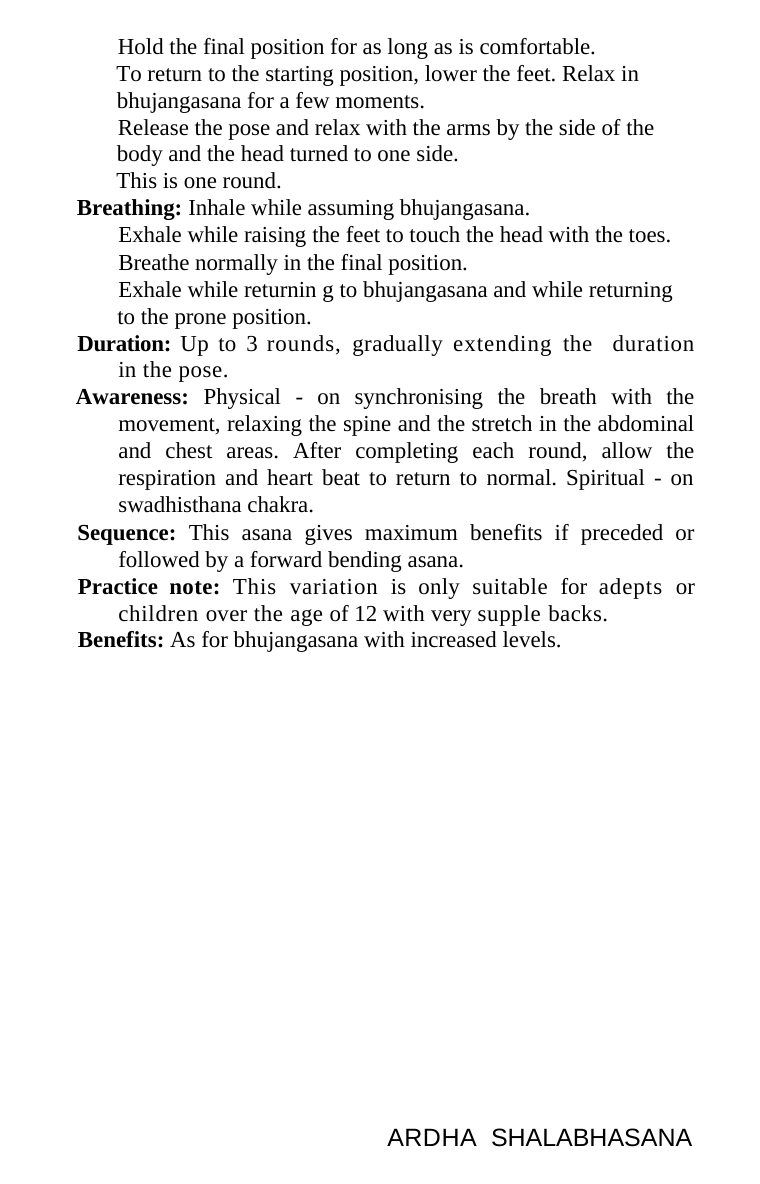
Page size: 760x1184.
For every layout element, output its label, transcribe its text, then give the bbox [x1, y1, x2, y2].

text Breathing: Inhale while assuming bhujangasana. [77, 194, 707, 220]
text Practice note: This variation is only suitable for adepts or children over the age of 12 with very supple backs. [78, 573, 695, 626]
text Exhale while raising the feet to touch the head with the toes. [118, 222, 694, 248]
text Awareness: Physical - on synchronising the breath with the movement, relaxing the spine and the stretch in the abdominal and chest areas. After completing each round, allow the respiration and heart beat to return to normal. Spiritual - on swadhisthana chakra. [76, 383, 695, 518]
text Benefits: As for bhujangasana with increased levels. [78, 627, 707, 653]
text To return to the starting position, lower the feet. Relax in bhujangasana for a few moments. [116, 60, 707, 113]
text Duration: Up to 3 rounds, gradually extending the duration in the pose. [77, 330, 694, 383]
text Breathe normally in the final position. [118, 249, 707, 275]
text Hold the final position for as long as is comfortable. [118, 33, 707, 60]
text This is one round. [116, 167, 707, 193]
text Release the pose and relax with the arms by the side of the body and the head turned to one side. [117, 114, 686, 167]
text Sequence: This asana gives maximum benefits if preceded or followed by a forward bending asana. [77, 518, 695, 572]
text Exhale while returnin g to bhujangasana and while returning to the prone position. [117, 276, 686, 329]
subtitle ARDHA SHALABHASANA [387, 1123, 707, 1152]
